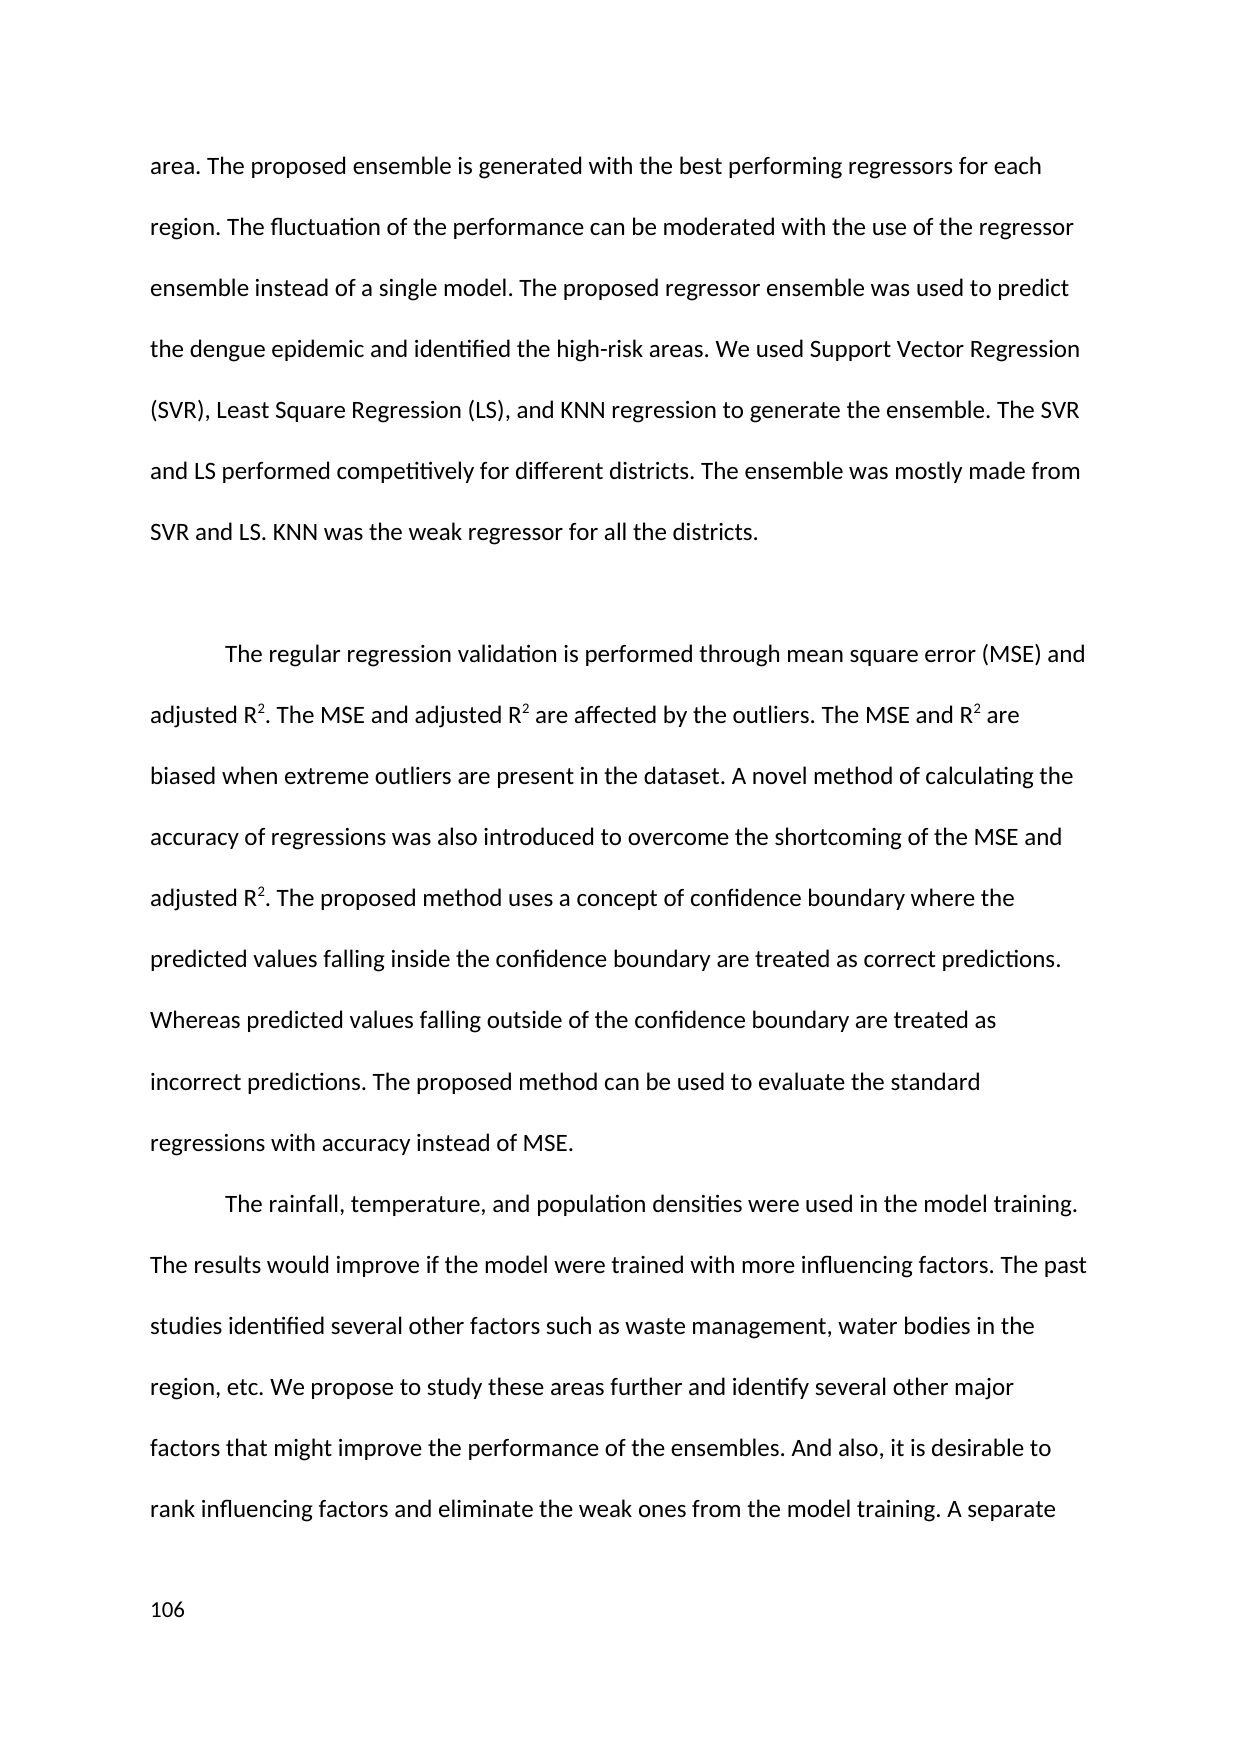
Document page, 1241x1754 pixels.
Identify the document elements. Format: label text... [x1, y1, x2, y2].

text The regular regression validation is performed through mean square error (MSE) and adjusted R2. The MSE and adjusted R2 are affected by the outliers. The MSE and R2 are biased when extreme outliers are present in the dataset. A novel method of calculating the accuracy of regressions was also introduced to overcome the shortcoming of the MSE and adjusted R2. The proposed method uses a concept of confidence boundary where the predicted values falling inside the confidence boundary are treated as correct predictions. Whereas predicted values falling outside of the confidence boundary are treated as incorrect predictions. The proposed method can be used to evaluate the standard regressions with accuracy instead of MSE. [150, 638, 1090, 1157]
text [150, 1188, 1090, 1523]
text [150, 150, 1090, 547]
